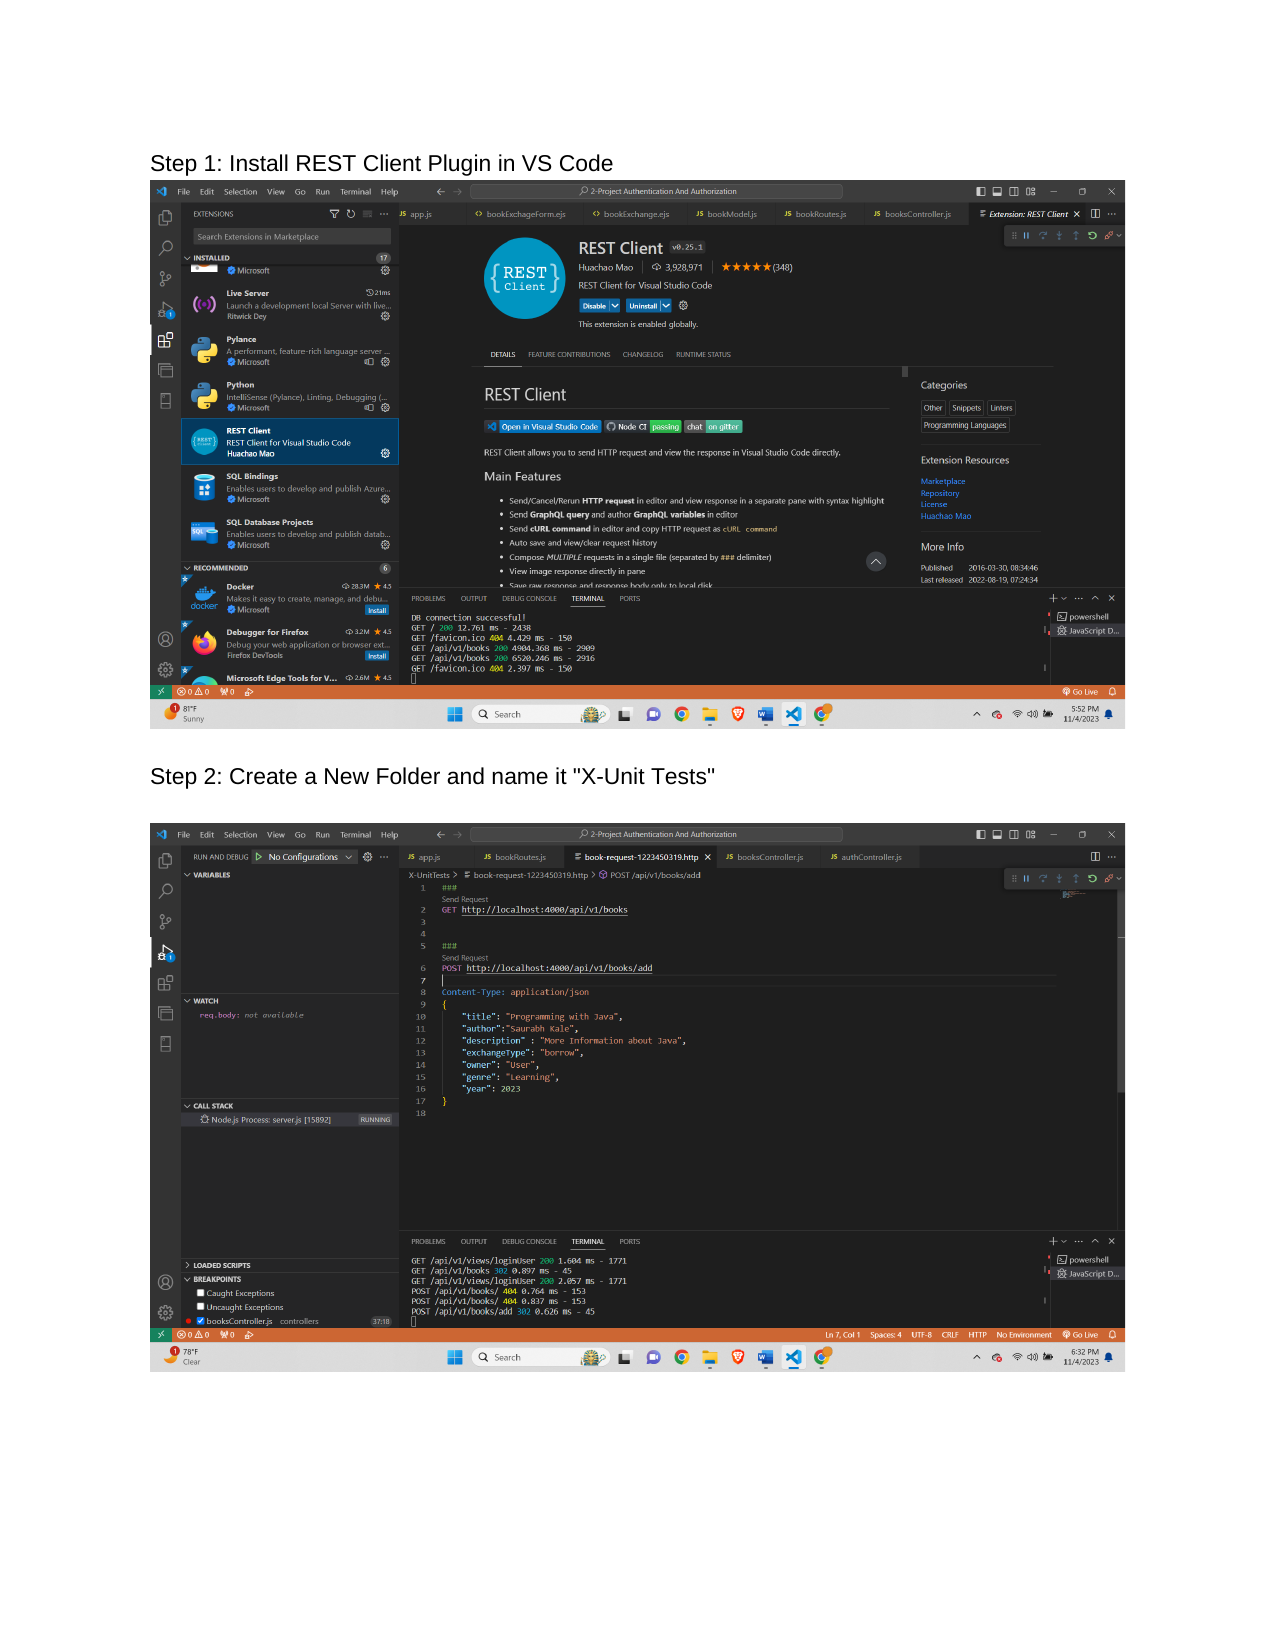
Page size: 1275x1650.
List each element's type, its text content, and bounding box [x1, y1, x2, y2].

text Step 1: Install REST Client Plugin in VS Code [150, 150, 1125, 176]
text Step 2: Create a New Folder and name it "X-Unit Tests" [150, 763, 1125, 789]
picture [150, 180, 1125, 729]
picture [150, 823, 1125, 1372]
